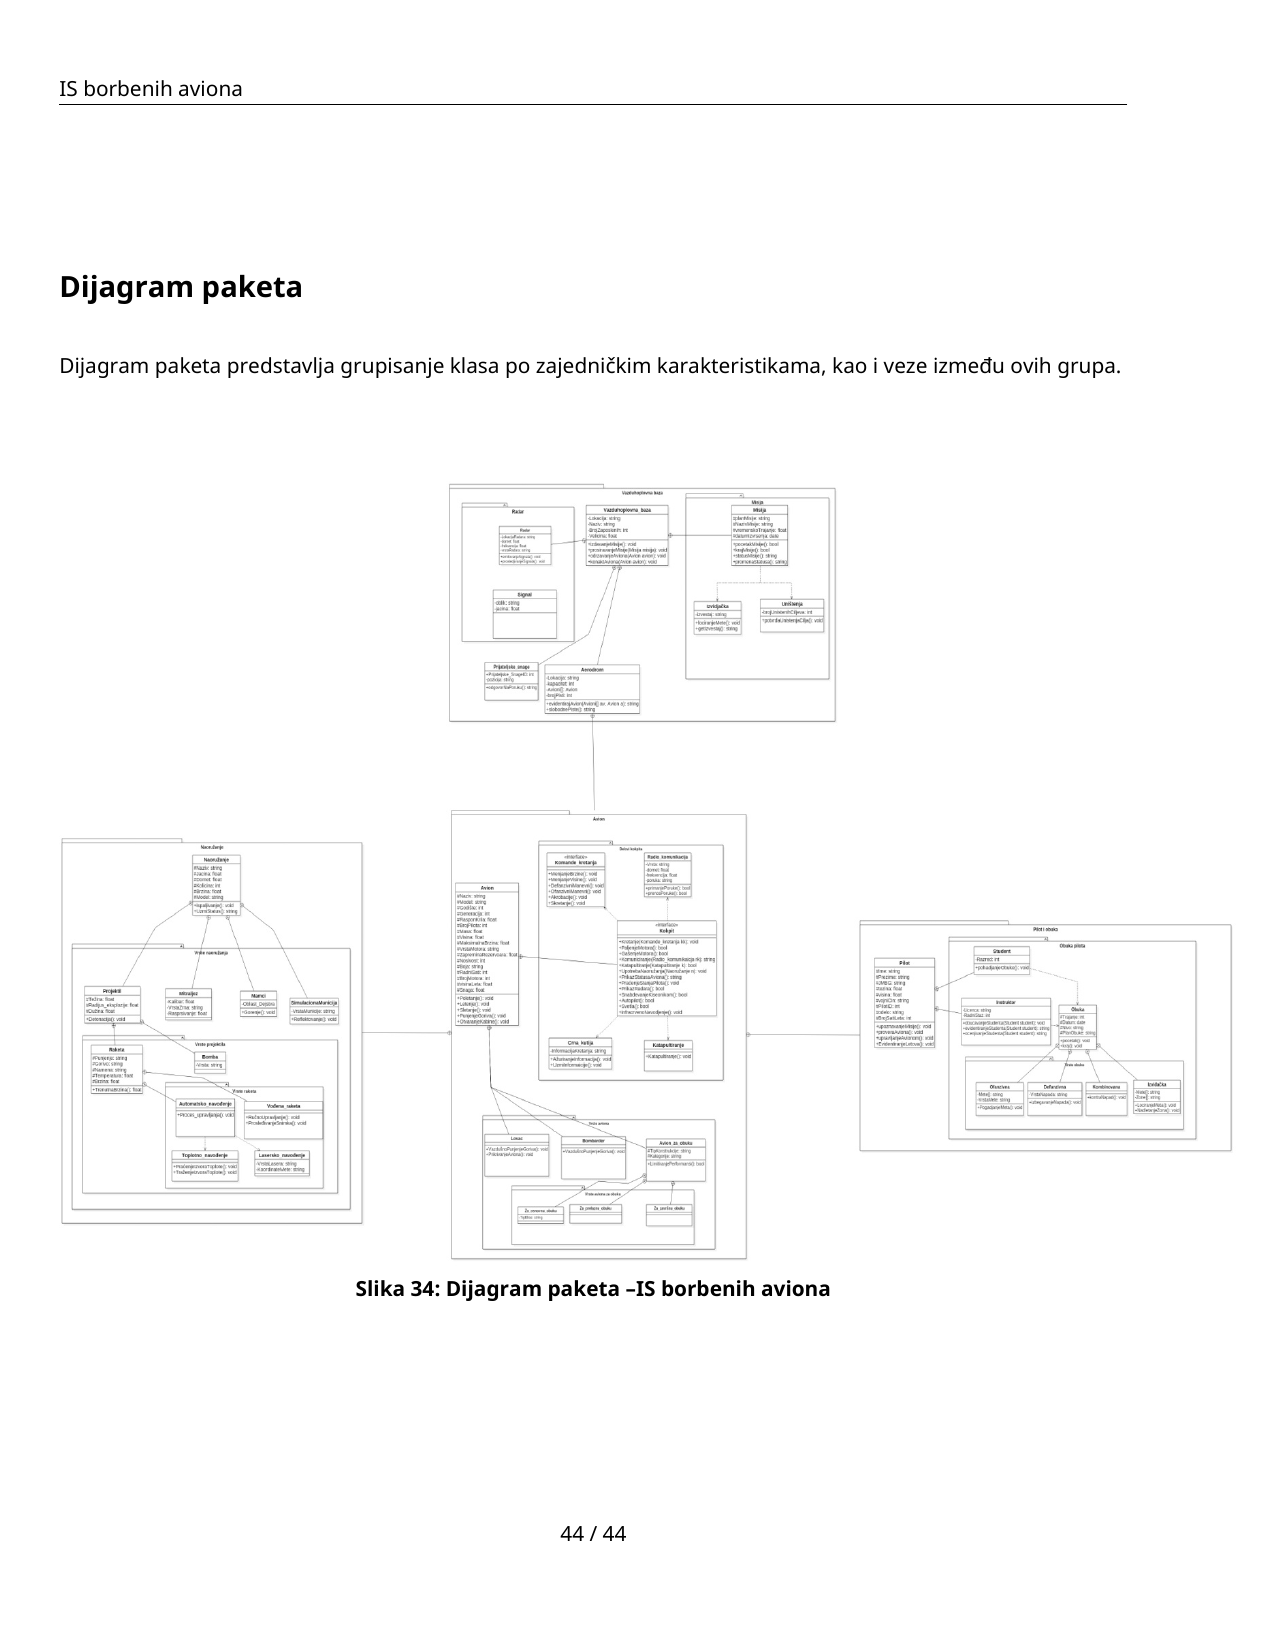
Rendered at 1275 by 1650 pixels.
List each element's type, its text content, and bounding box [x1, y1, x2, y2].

text Dijagram paketa predstavlja grupisanje klasa po zajedničkim karakteristikama, kao i veze između ovih grupa. [59, 351, 1127, 379]
picture [59, 481, 1241, 1270]
text Slika 34: Dijagram paketa –IS borbenih aviona [59, 1274, 1127, 1303]
subtitle Dijagram paketa [59, 266, 1127, 306]
